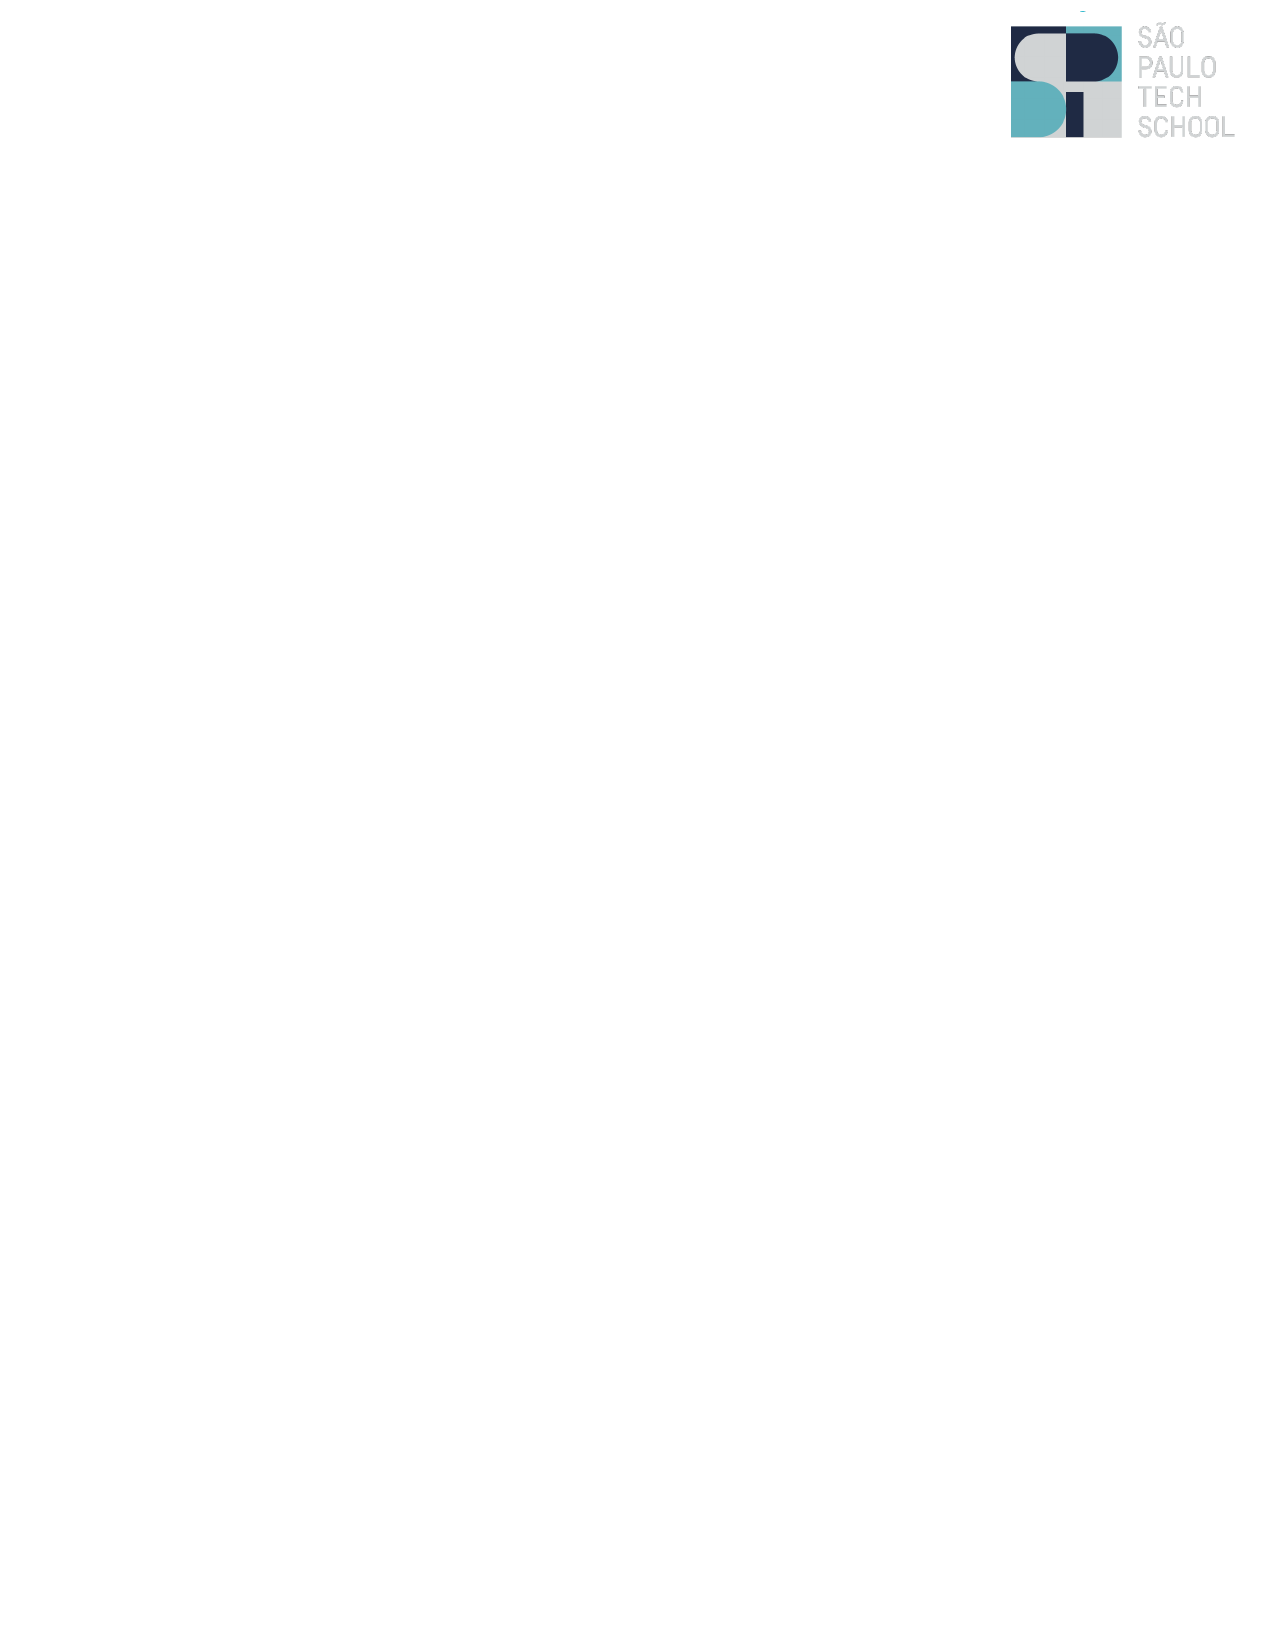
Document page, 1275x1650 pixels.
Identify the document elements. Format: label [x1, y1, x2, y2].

picture [987, 11, 1248, 151]
